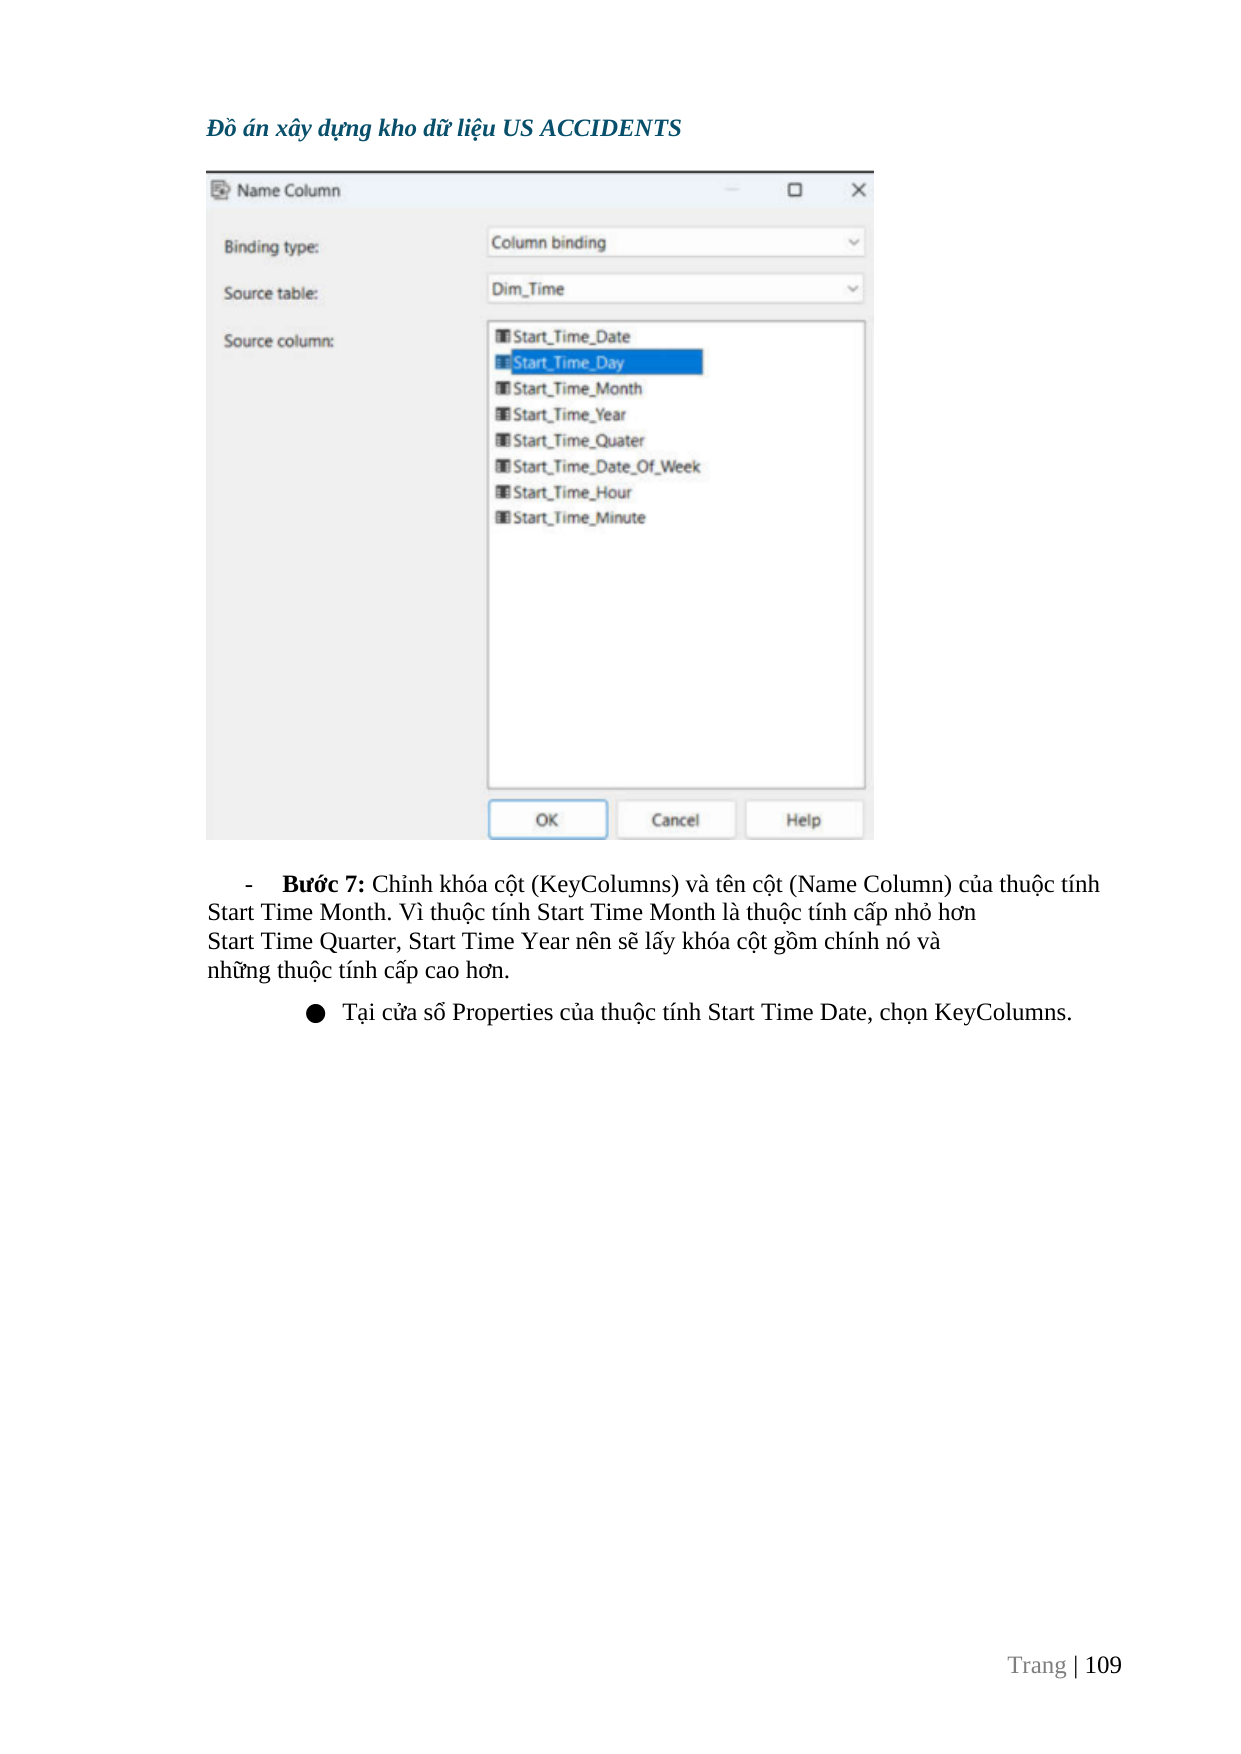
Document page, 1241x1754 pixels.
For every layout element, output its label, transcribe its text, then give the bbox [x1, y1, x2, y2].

list Tại cửa sổ Properties của thuộc tính Start Time Date, chọn KeyColumns. [304, 984, 1122, 1035]
text Start Time Quarter, Start Time Year nên sẽ lấy khóa cột gồm chính nó và [207, 926, 1122, 955]
text những thuộc tính cấp cao hơn. [207, 955, 1122, 984]
text Start Time Month. Vì thuộc tính Start Time Month là thuộc tính cấp nhỏ hơn [207, 897, 1122, 926]
picture [206, 170, 874, 840]
list Bước 7: Chỉnh khóa cột (KeyColumns) và tên cột (Name Column) của thuộc tính [244, 869, 1122, 897]
